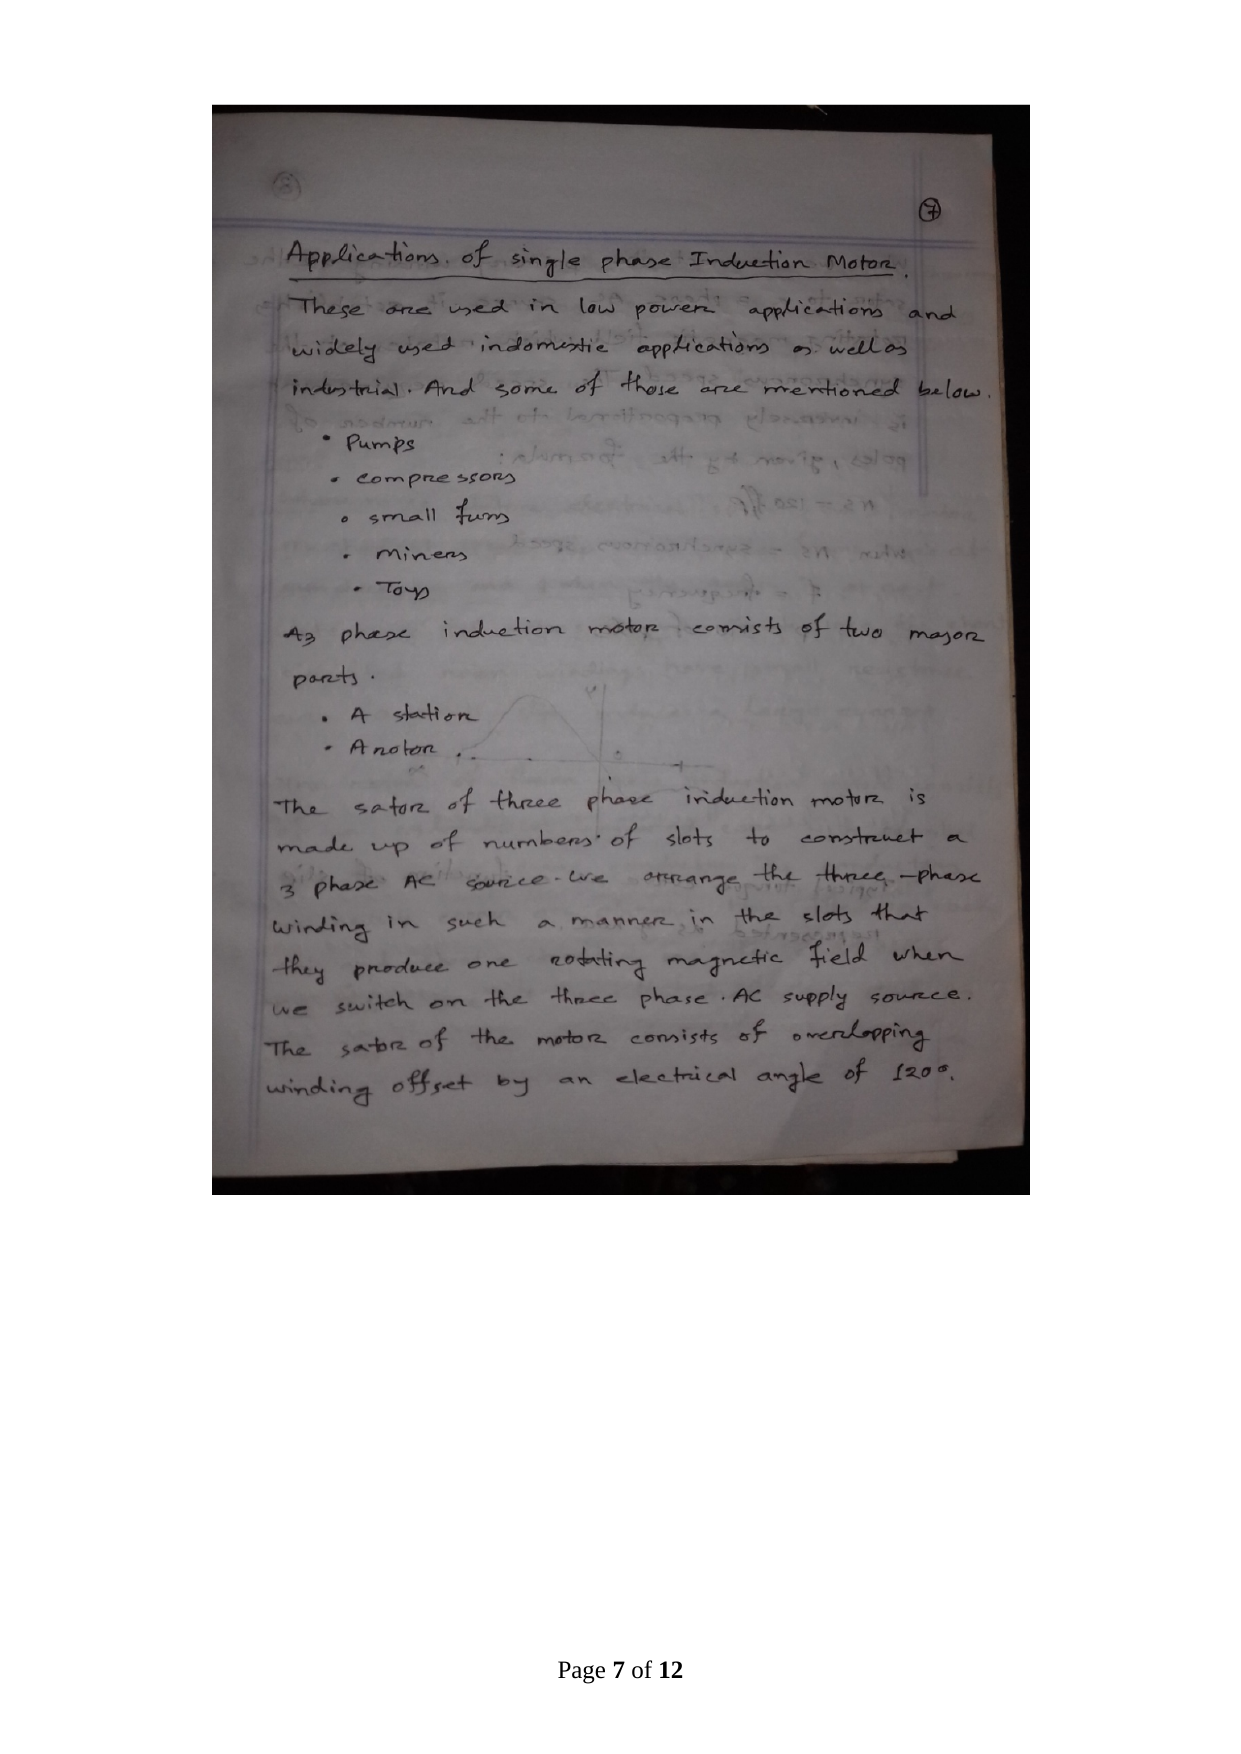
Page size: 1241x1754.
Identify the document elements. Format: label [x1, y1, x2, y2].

picture [212, 106, 1030, 1194]
